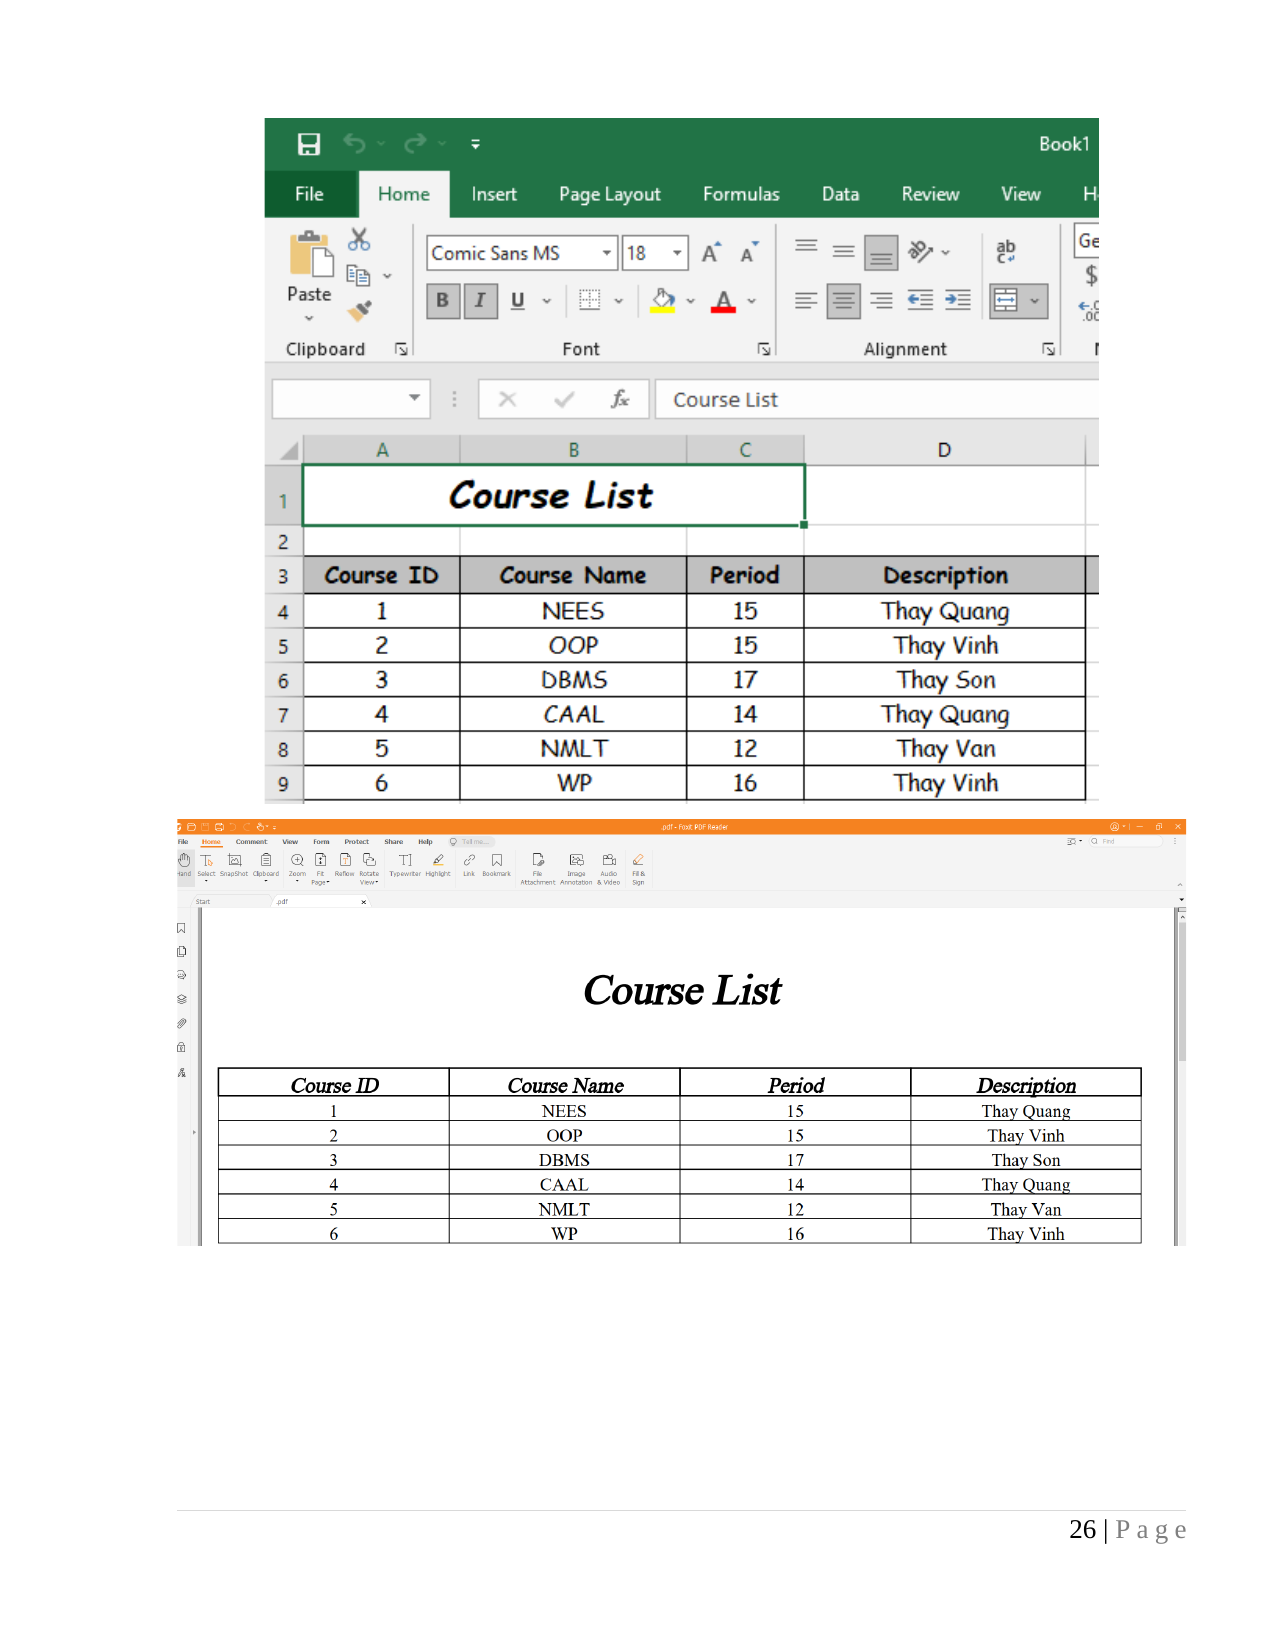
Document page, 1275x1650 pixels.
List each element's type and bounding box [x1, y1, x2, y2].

picture [177, 819, 1187, 1246]
picture [264, 118, 1099, 804]
